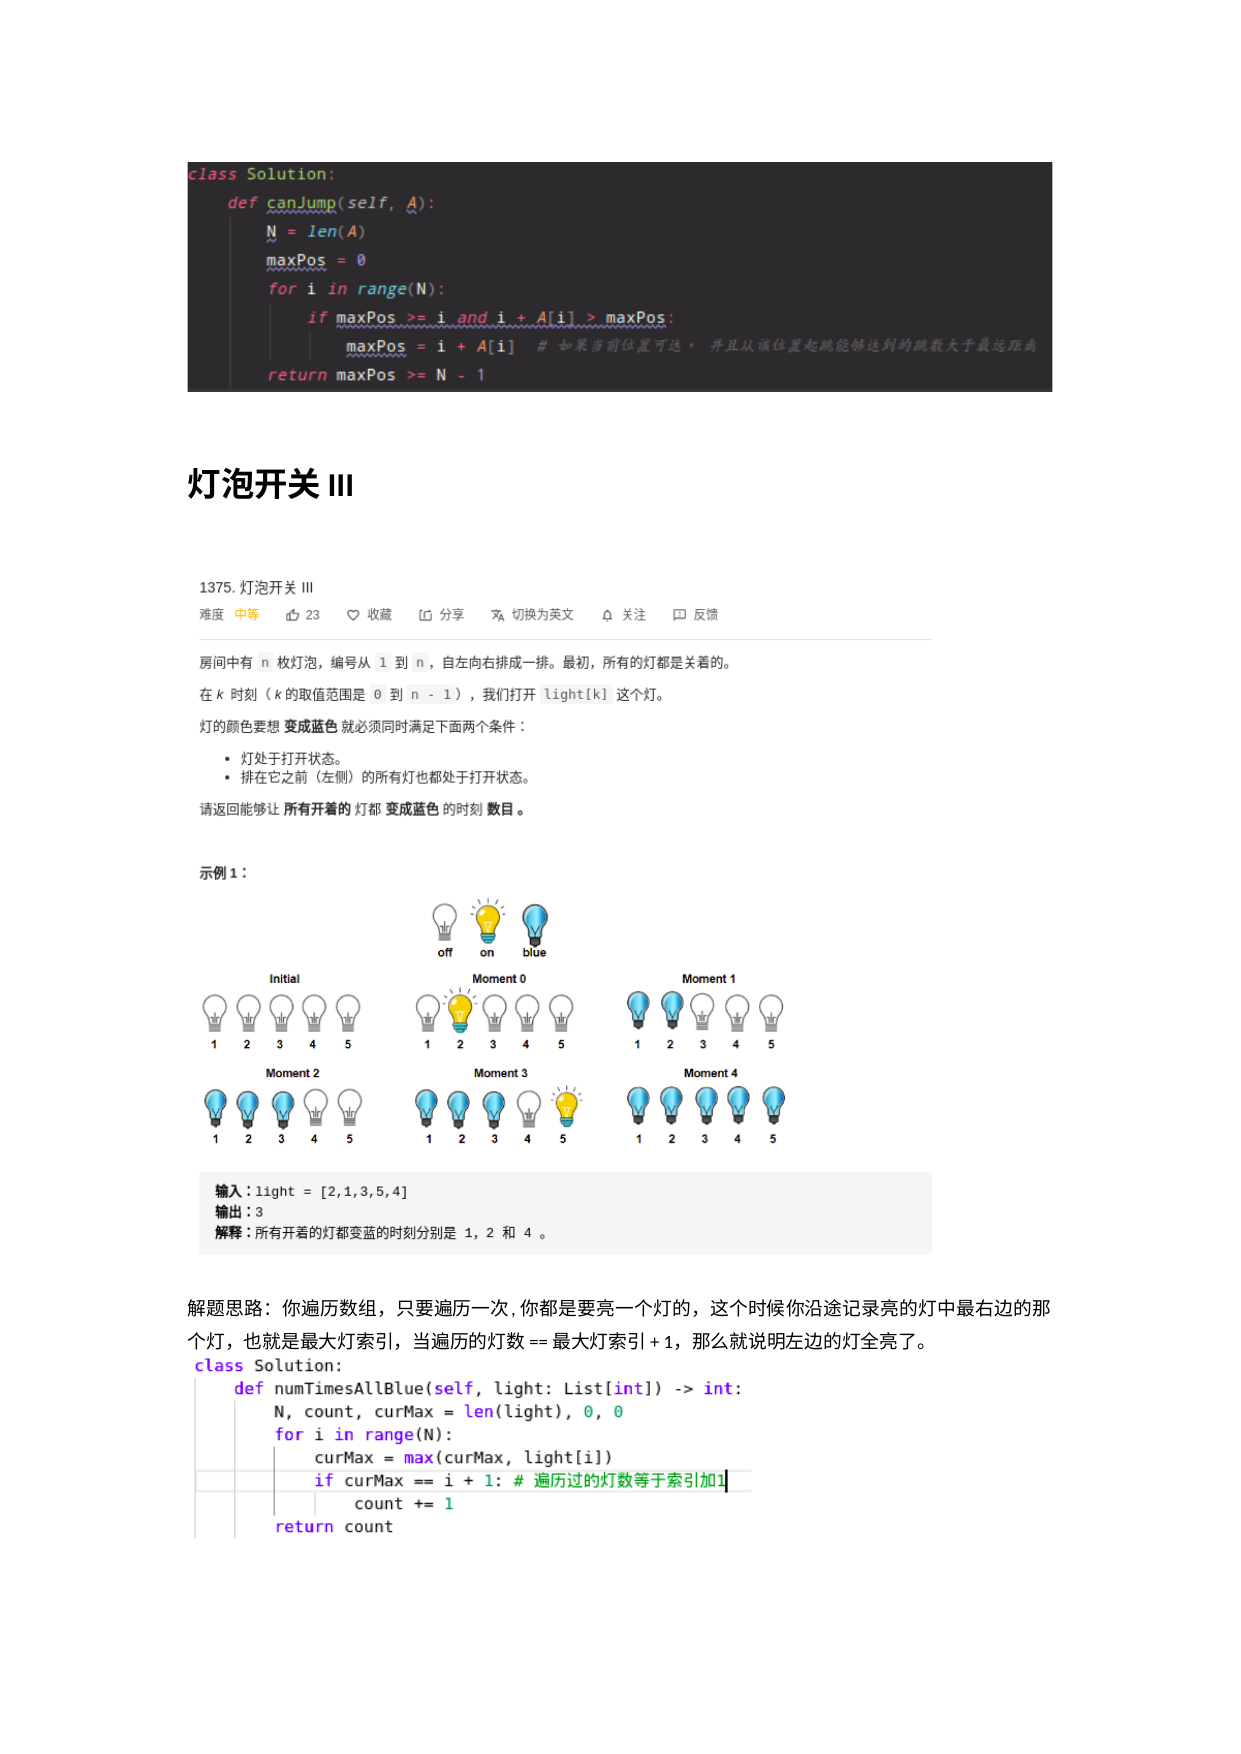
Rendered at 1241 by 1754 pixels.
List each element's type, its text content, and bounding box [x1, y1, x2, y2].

picture [187, 162, 1053, 392]
picture [187, 1356, 752, 1540]
picture [187, 576, 940, 1263]
subtitle 灯泡开关III [187, 449, 1053, 514]
text 解题思路：你遍历数组，只要遍历一次, 你都是要亮一个灯的，这个时候你沿途记录亮的灯中最右边的那个灯，也就是最大灯索引，当遍历的灯数 == 最大灯索引 + 1，那么就说明左边的灯全亮了。 [187, 1291, 1053, 1356]
